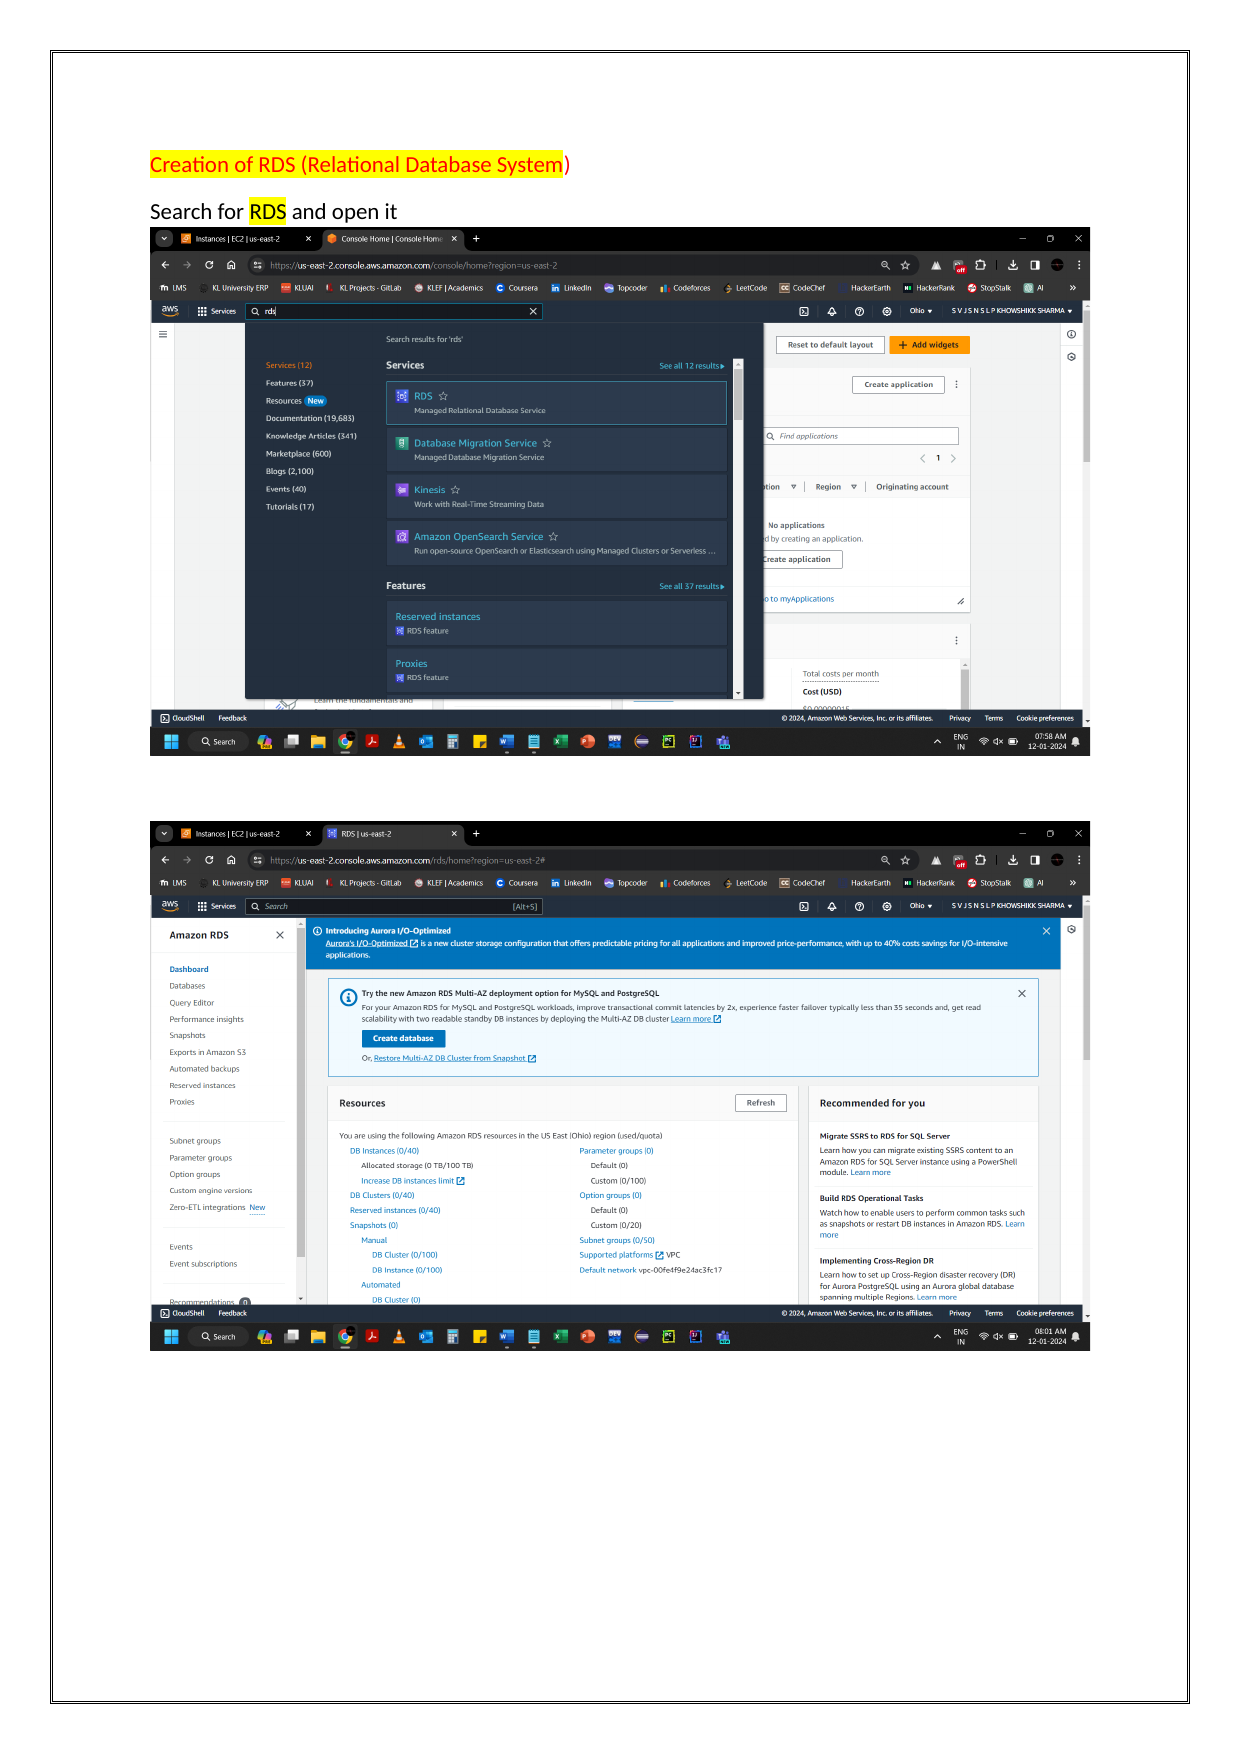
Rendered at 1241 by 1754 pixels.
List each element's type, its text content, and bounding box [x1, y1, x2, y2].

text Search for RDS and open it [150, 197, 1090, 227]
text Creation of RDS (Relational Database System) [563, 150, 1090, 178]
picture [150, 821, 1091, 1351]
picture [150, 227, 1091, 756]
